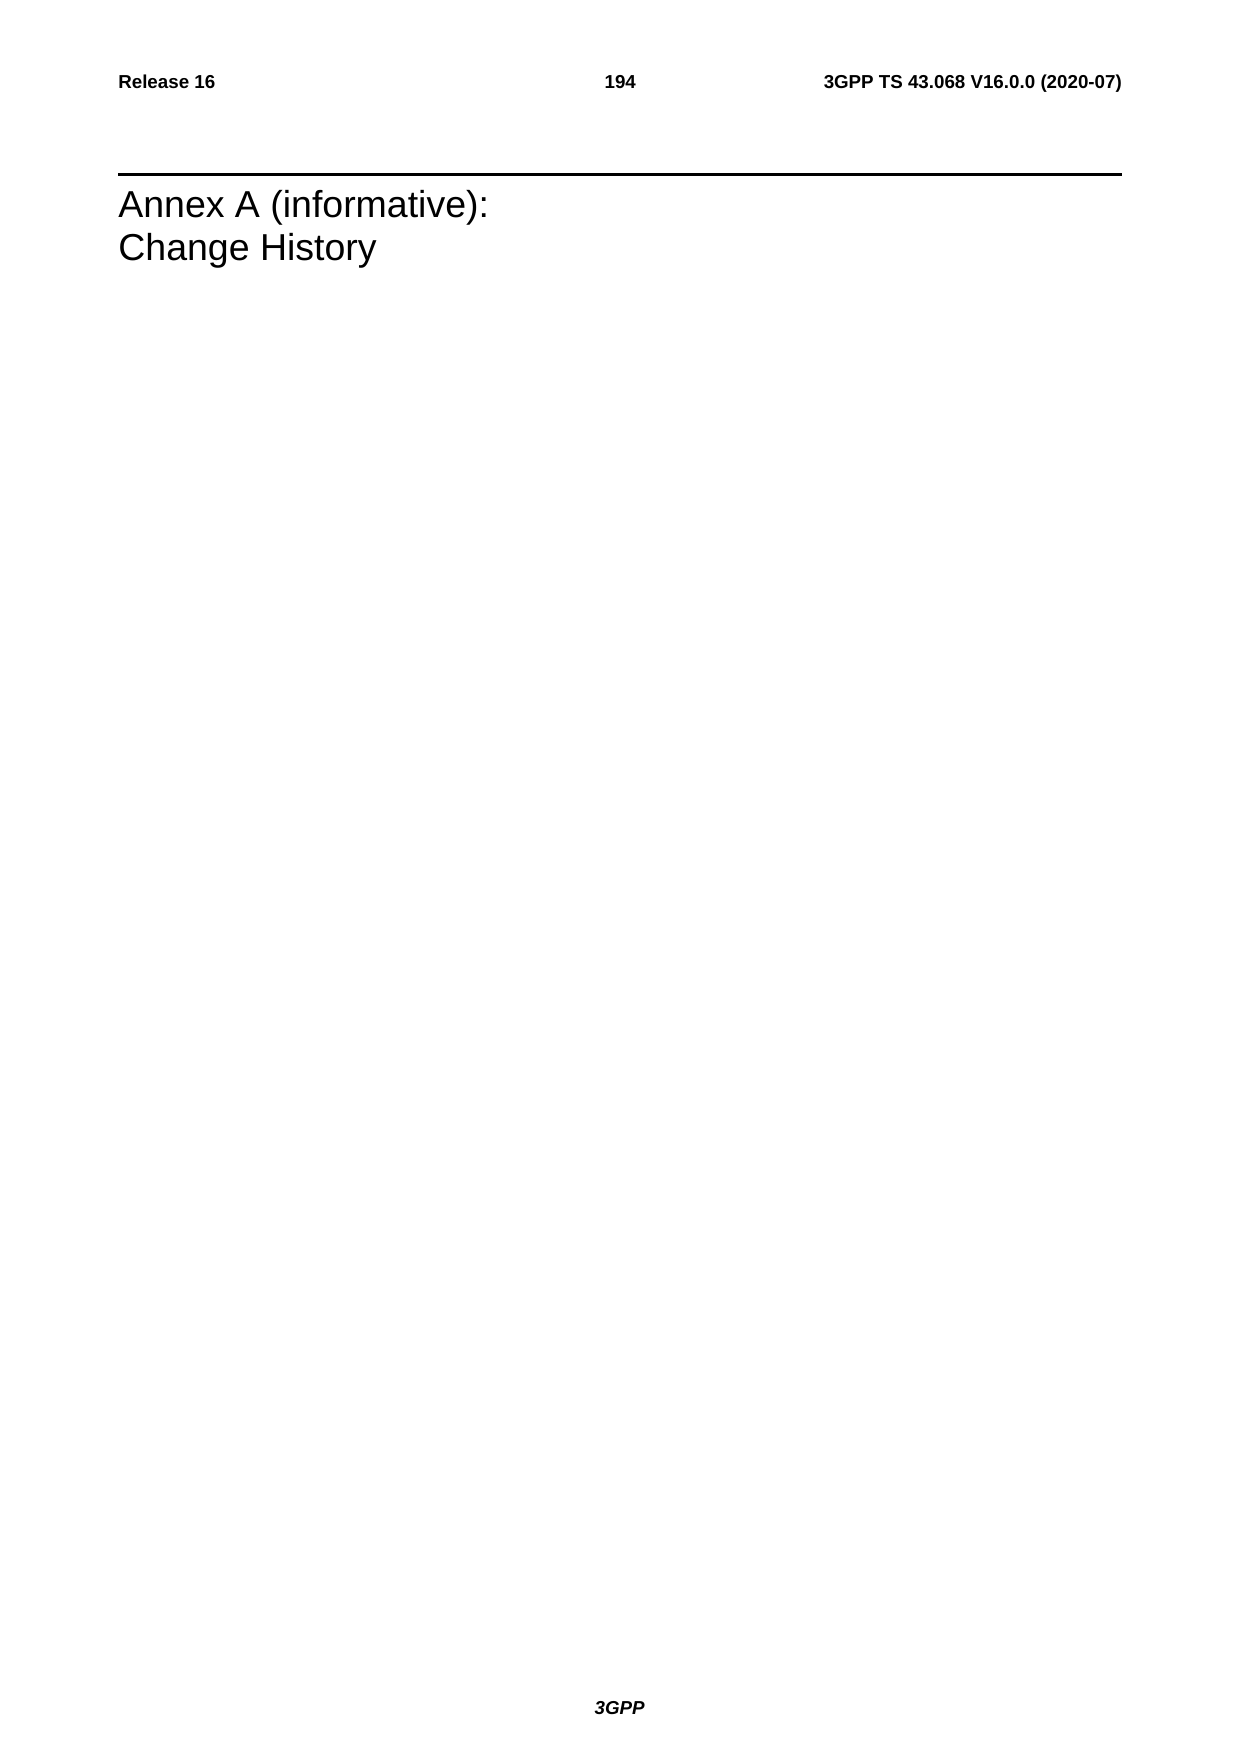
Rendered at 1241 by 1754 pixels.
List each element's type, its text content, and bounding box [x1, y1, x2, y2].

subtitle Annex A (informative): Change History [118, 176, 1122, 268]
